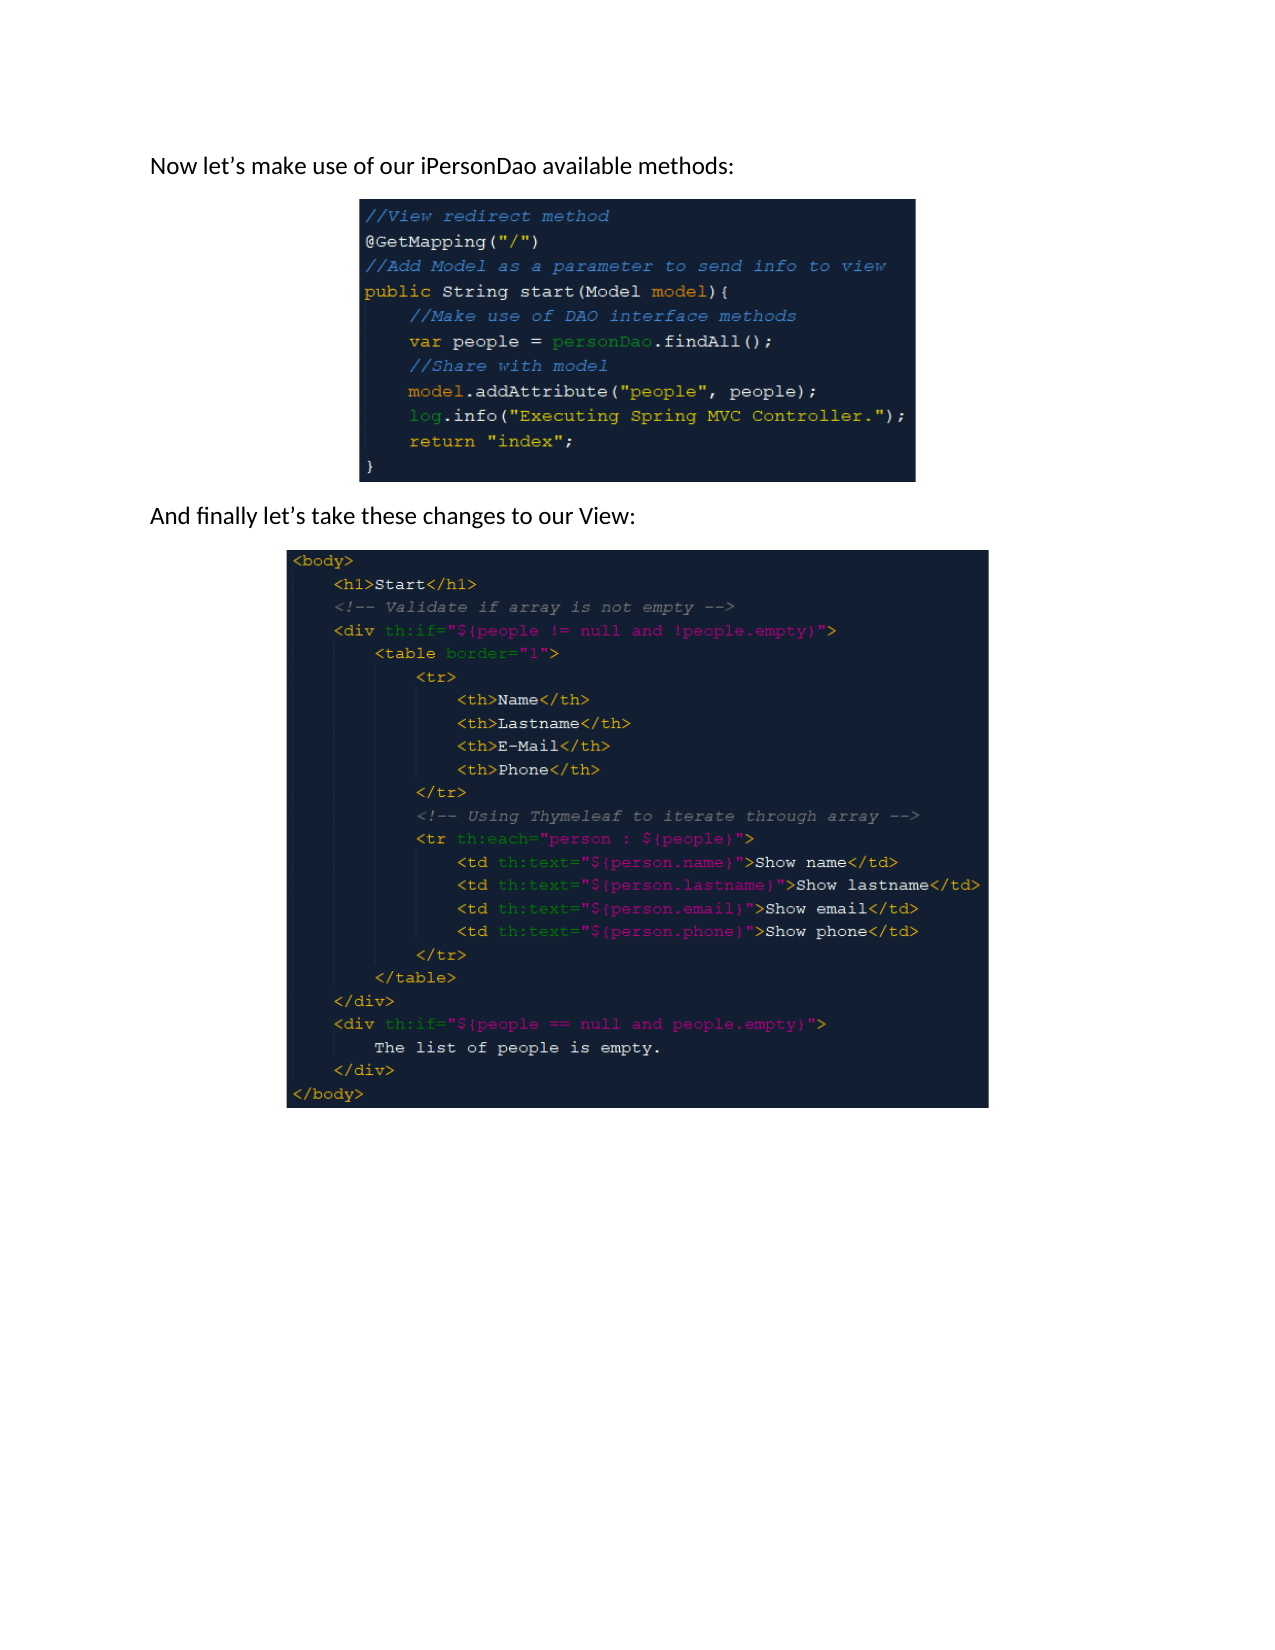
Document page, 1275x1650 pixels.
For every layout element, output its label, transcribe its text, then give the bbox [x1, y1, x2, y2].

picture [286, 550, 989, 1108]
text And finally let’s take these changes to our View: [150, 500, 1125, 531]
picture [359, 199, 916, 482]
text Now let’s make use of our iPersonDao available methods: [150, 150, 1125, 181]
